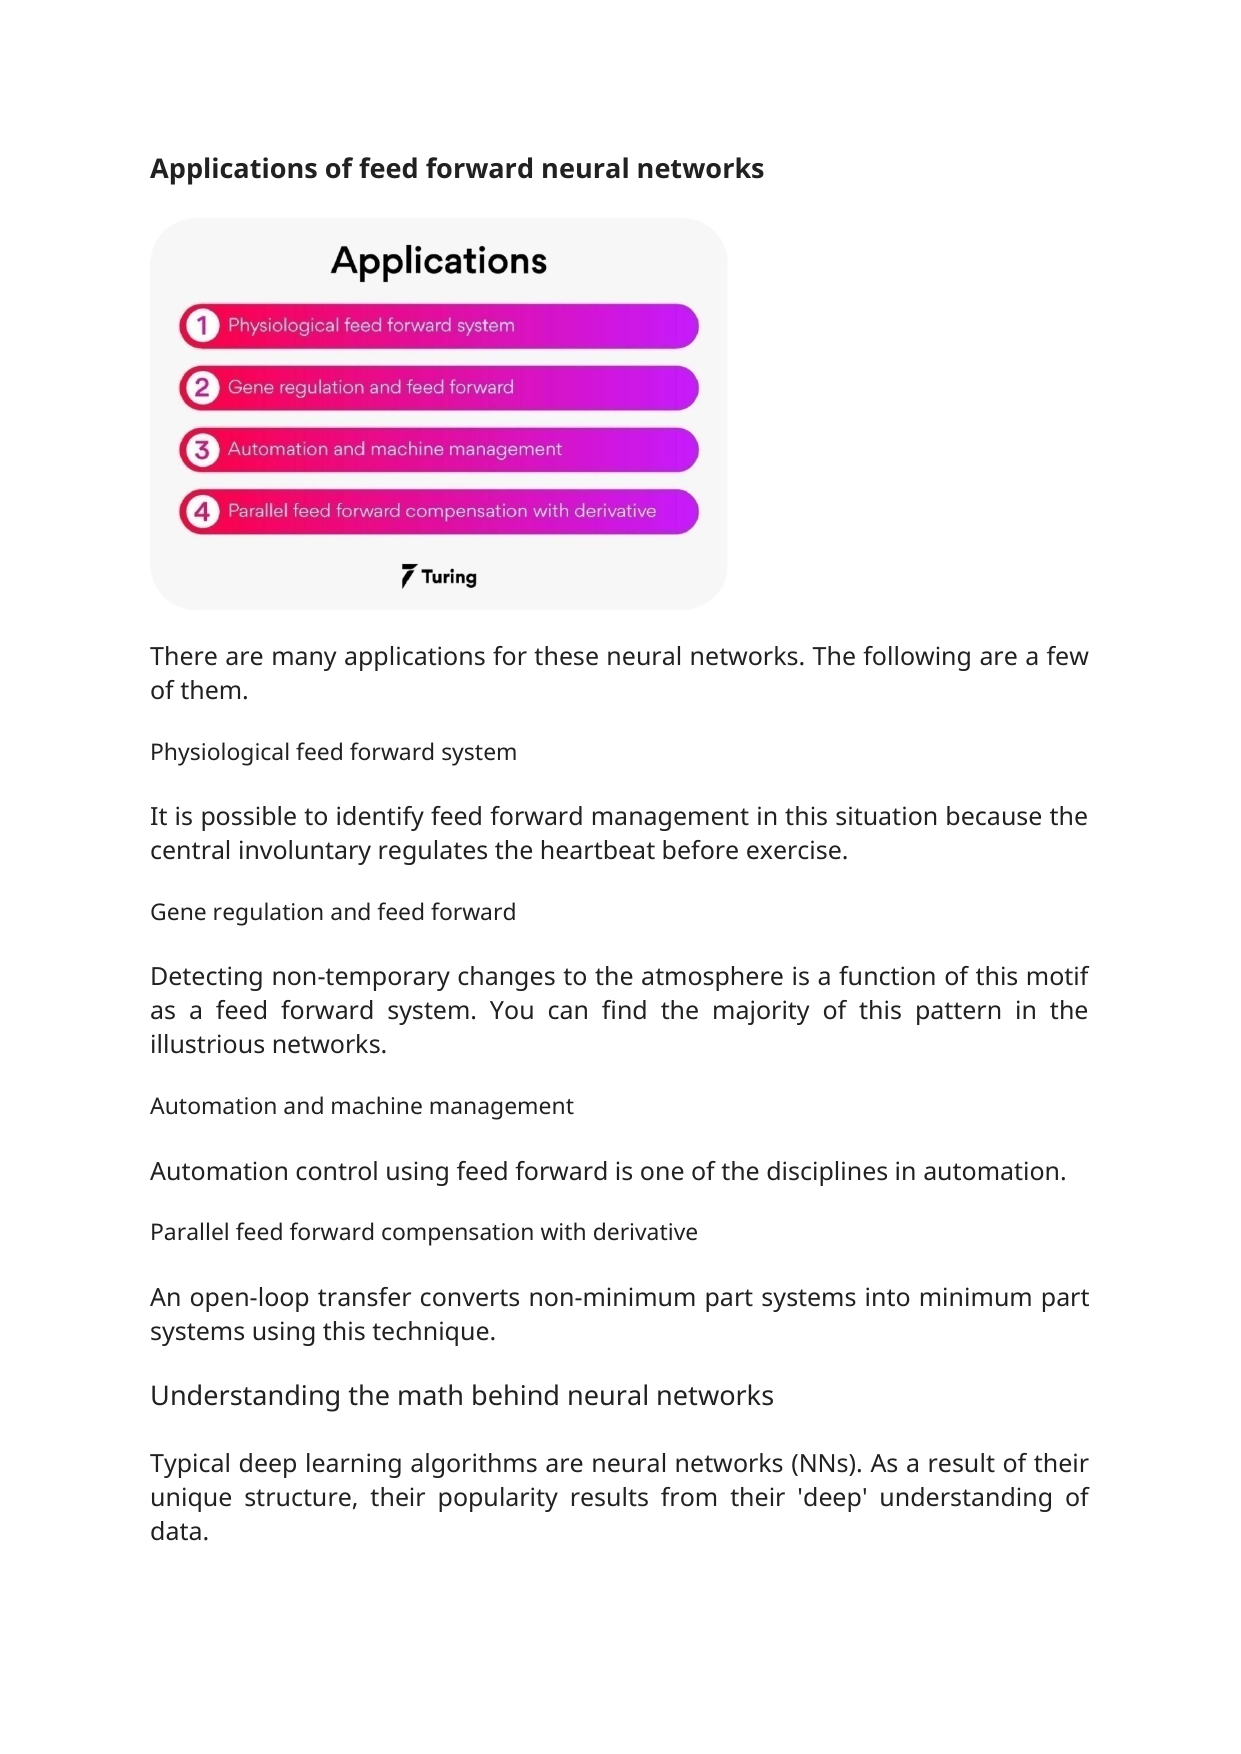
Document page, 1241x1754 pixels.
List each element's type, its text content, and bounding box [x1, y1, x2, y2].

subtitle Physiological feed forward system [150, 736, 1090, 767]
subtitle Automation and machine management [150, 1090, 1090, 1121]
subtitle Understanding the math behind neural networks [150, 1377, 1090, 1413]
subtitle Gene regulation and feed forward [150, 896, 1090, 927]
subtitle Applications of feed forward neural networks [150, 150, 1090, 187]
text Detecting non-temporary changes to the atmosphere is a function of this motif as a feed forward system. You can find the majority of this pattern in the illustrious networks. [150, 959, 1090, 1061]
text There are many applications for these neural networks. The following are a few of them. [150, 638, 1090, 707]
text Automation control using feed forward is one of the disciplines in automation. [150, 1153, 1090, 1187]
subtitle Parallel feed forward compensation with derivative [150, 1216, 1090, 1248]
text It is possible to identify feed forward management in this situation because the central involuntary regulates the heartbeat before exercise. [150, 799, 1090, 867]
text An open-loop transfer converts non-minimum part systems into minimum part systems using this technique. [150, 1279, 1090, 1347]
text Typical deep learning algorithms are neural networks (NNs). As a result of their unique structure, their popularity results from their 'deep' understanding of data. [150, 1446, 1090, 1548]
picture [150, 218, 728, 610]
